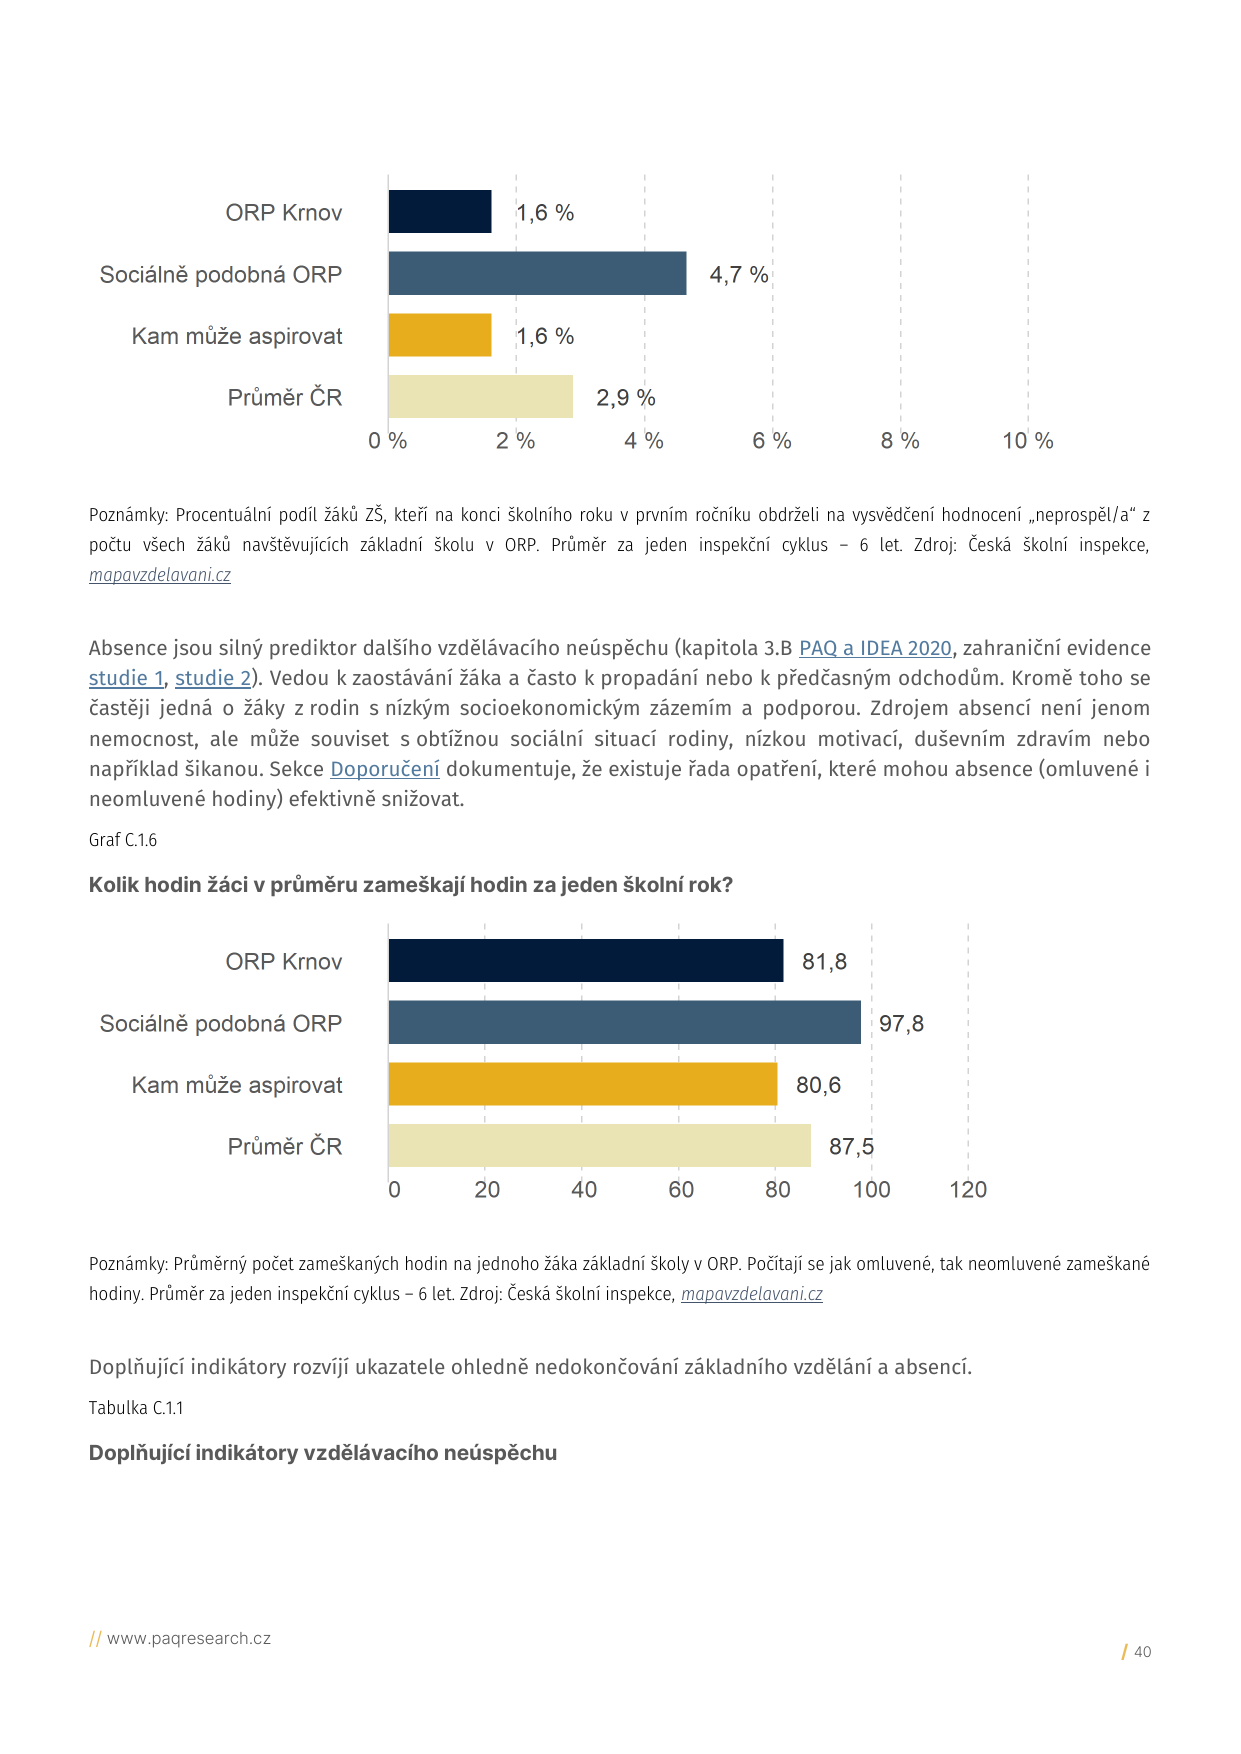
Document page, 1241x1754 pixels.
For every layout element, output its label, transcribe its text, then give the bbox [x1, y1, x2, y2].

text Tabulka C.1.1 [89, 1397, 1152, 1419]
text Poznámky: Průměrný počet zameškaných hodin na jednoho žáka základní školy v ORP. Počítají se jak omluvené, tak neomluvené zameškané hodiny. Průměr za jeden inspekční cyklus – 6 let. Zdroj: Česká školní inspekce, mapavzdelavani.cz [89, 1245, 1152, 1306]
text Kolik hodin žáci v průměru zameškají hodin za jeden školní rok? [89, 867, 1152, 897]
text Doplňující indikátory rozvíjí ukazatele ohledně nedokončování základního vzdělání a absencí. [89, 1350, 1152, 1380]
text Graf C.1.6 [89, 828, 1152, 851]
picture [88, 147, 1139, 480]
text Doplňující indikátory vzdělávacího neúspěchu [89, 1435, 1152, 1465]
text Absence jsou silný prediktor dalšího vzdělávacího neúspěchu (kapitola 3.B PAQ a IDEA 2020, zahraniční evidence studie 1, studie 2). Vedou k zaostávání žáka a často k propadání nebo k předčasným odchodům. Kromě toho se častěji jedná o žáky z rodin s nízkým socioekonomickým zázemím a podporou. Zdrojem absencí není jenom nemocnost, ale může souviset s obtížnou sociální situací rodiny, nízkou motivací, duševním zdravím nebo například šikanou. Sekce Doporučení dokumentuje, že existuje řada opatření, které mohou absence (omluvené i neomluvené hodiny) efektivně snižovat. [89, 631, 1152, 812]
picture [88, 897, 1139, 1229]
text Poznámky: Procentuální podíl žáků ZŠ, kteří na konci školního roku v prvním ročníku obdrželi na vysvědčení hodnocení „neprospěl/a“ z počtu všech žáků navštěvujících základní školu v ORP. Průměr za jeden inspekční cyklus – 6 let. Zdroj: Česká školní inspekce, mapavzdelavani.cz [89, 496, 1152, 586]
